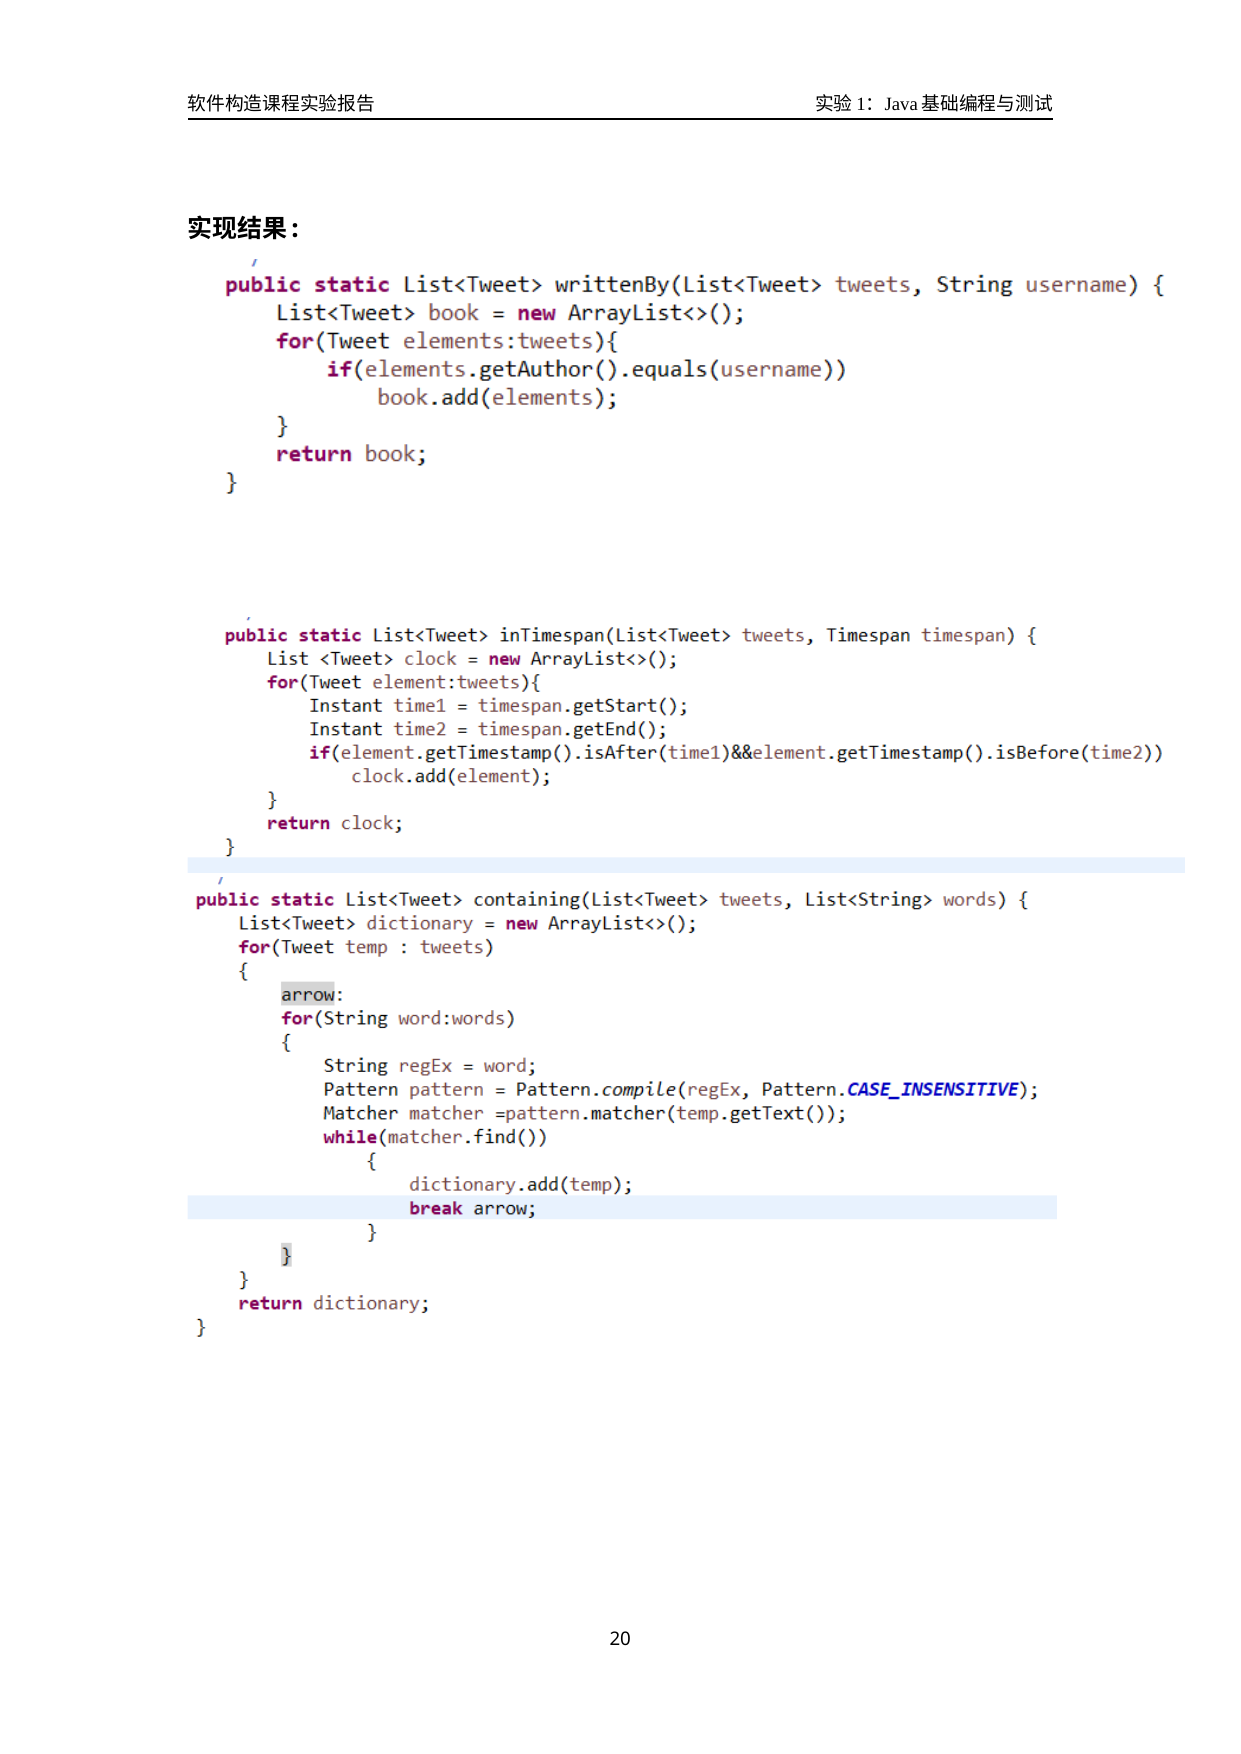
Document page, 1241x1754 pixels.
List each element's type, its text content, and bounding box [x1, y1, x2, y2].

picture [187, 259, 1241, 522]
picture [187, 877, 1057, 1343]
text 实现结果: [187, 194, 1053, 259]
picture [187, 617, 1185, 873]
